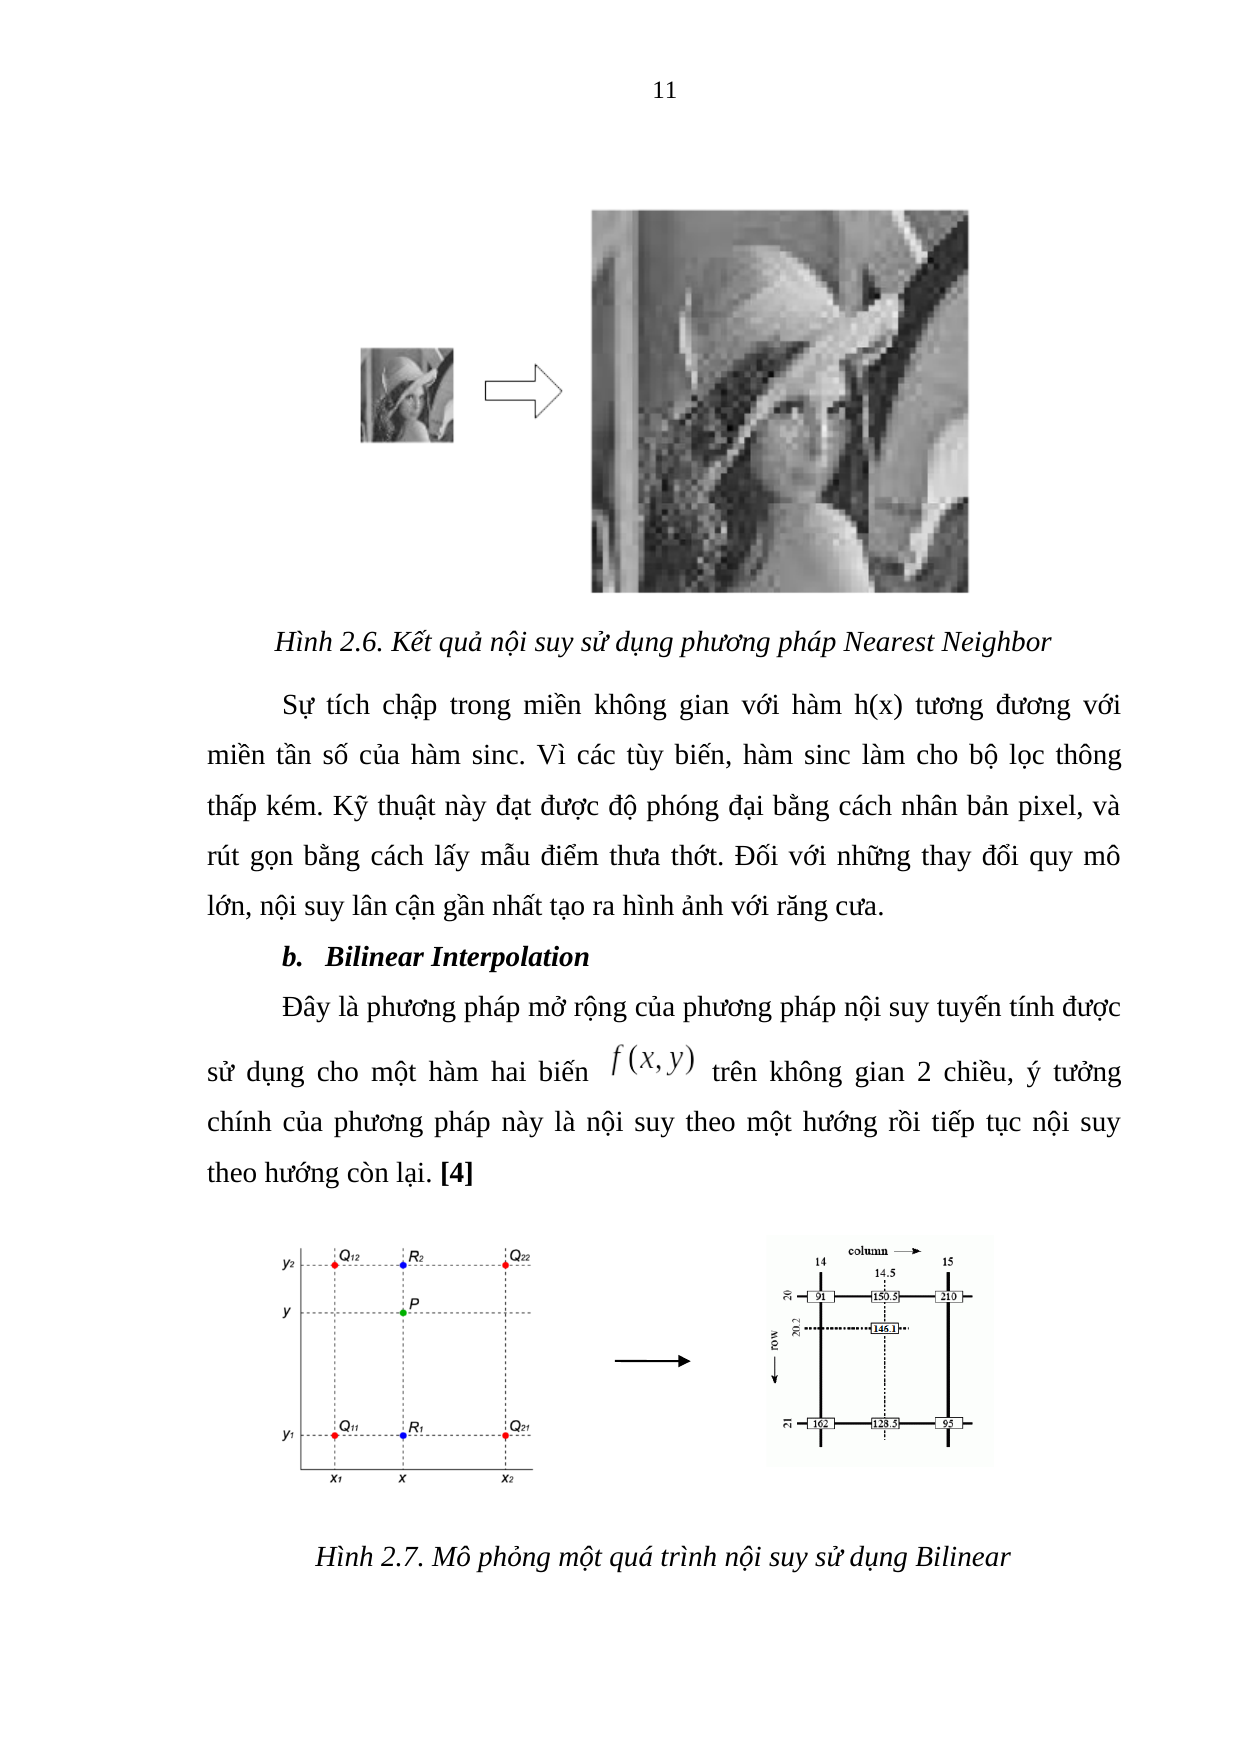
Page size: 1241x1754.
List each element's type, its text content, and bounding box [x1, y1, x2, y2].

picture [253, 1205, 580, 1512]
picture [765, 1235, 994, 1467]
text Đây là phương pháp mở rộng của phương pháp nội suy tuyến tính được sử dụng cho một hàm hai biến trên không gian 2 chiều, ý tưởng chính của phương pháp này là nội suy theo một hướng rồi tiếp tục nội suy theo hướng còn lại. [207, 989, 1122, 1188]
list Bilinear Interpolation [207, 939, 1122, 972]
text Sự tích chập trong miền không gian với hàm h(x) tương đương với miền tần số của hàm sinc. Vì các tùy biến, hàm sinc làm cho bộ lọc thông thấp kém. Kỹ thuật này đạt được độ phóng đại bằng cách nhân bản pixel, và rút gọn bằng cách lấy mẫu điểm thưa thớt. Đối với những thay đổi quy mô lớn, nội suy lân cận gần nhất tạo ra hình ảnh với răng cưa. [207, 687, 1122, 922]
